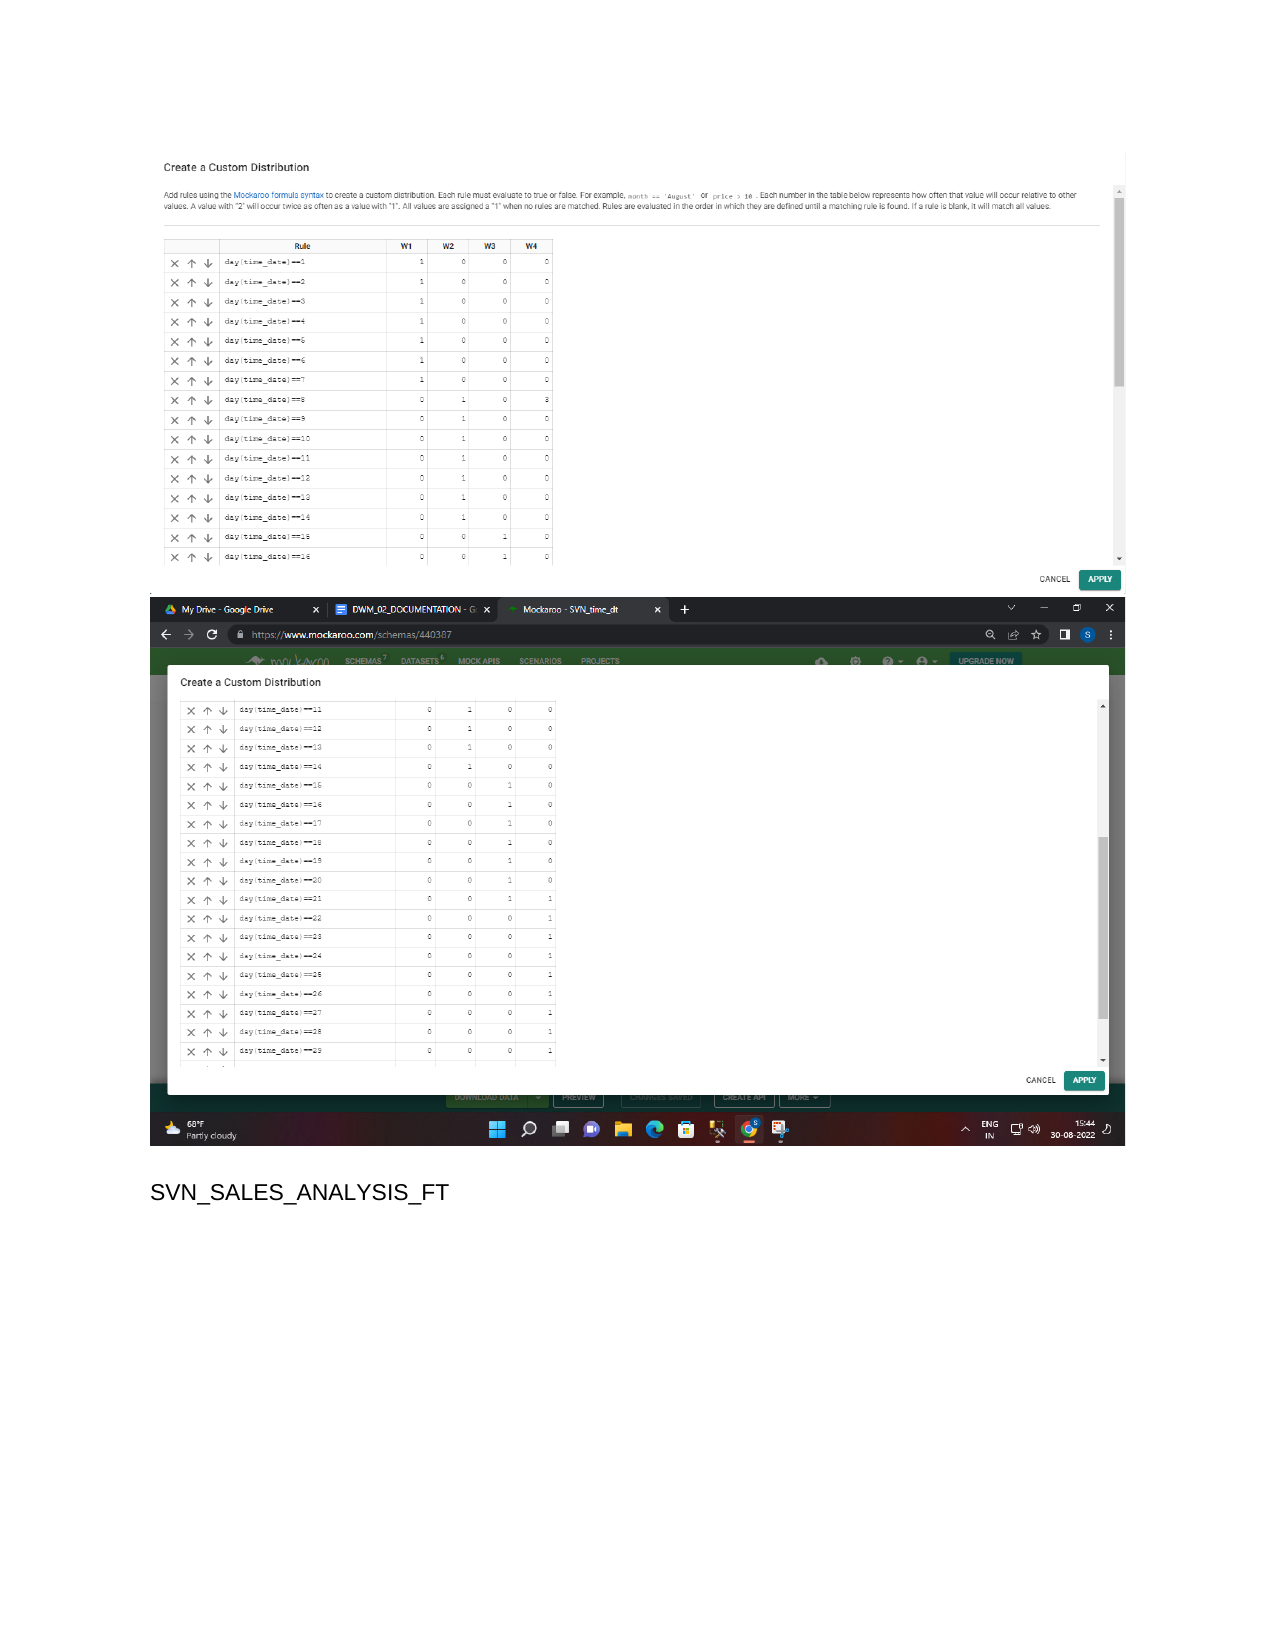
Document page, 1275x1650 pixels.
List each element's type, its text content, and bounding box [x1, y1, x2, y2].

text SVN_SALES_ANALYSIS_FT [150, 1179, 1125, 1206]
picture [150, 153, 1125, 594]
picture [150, 597, 1125, 1146]
